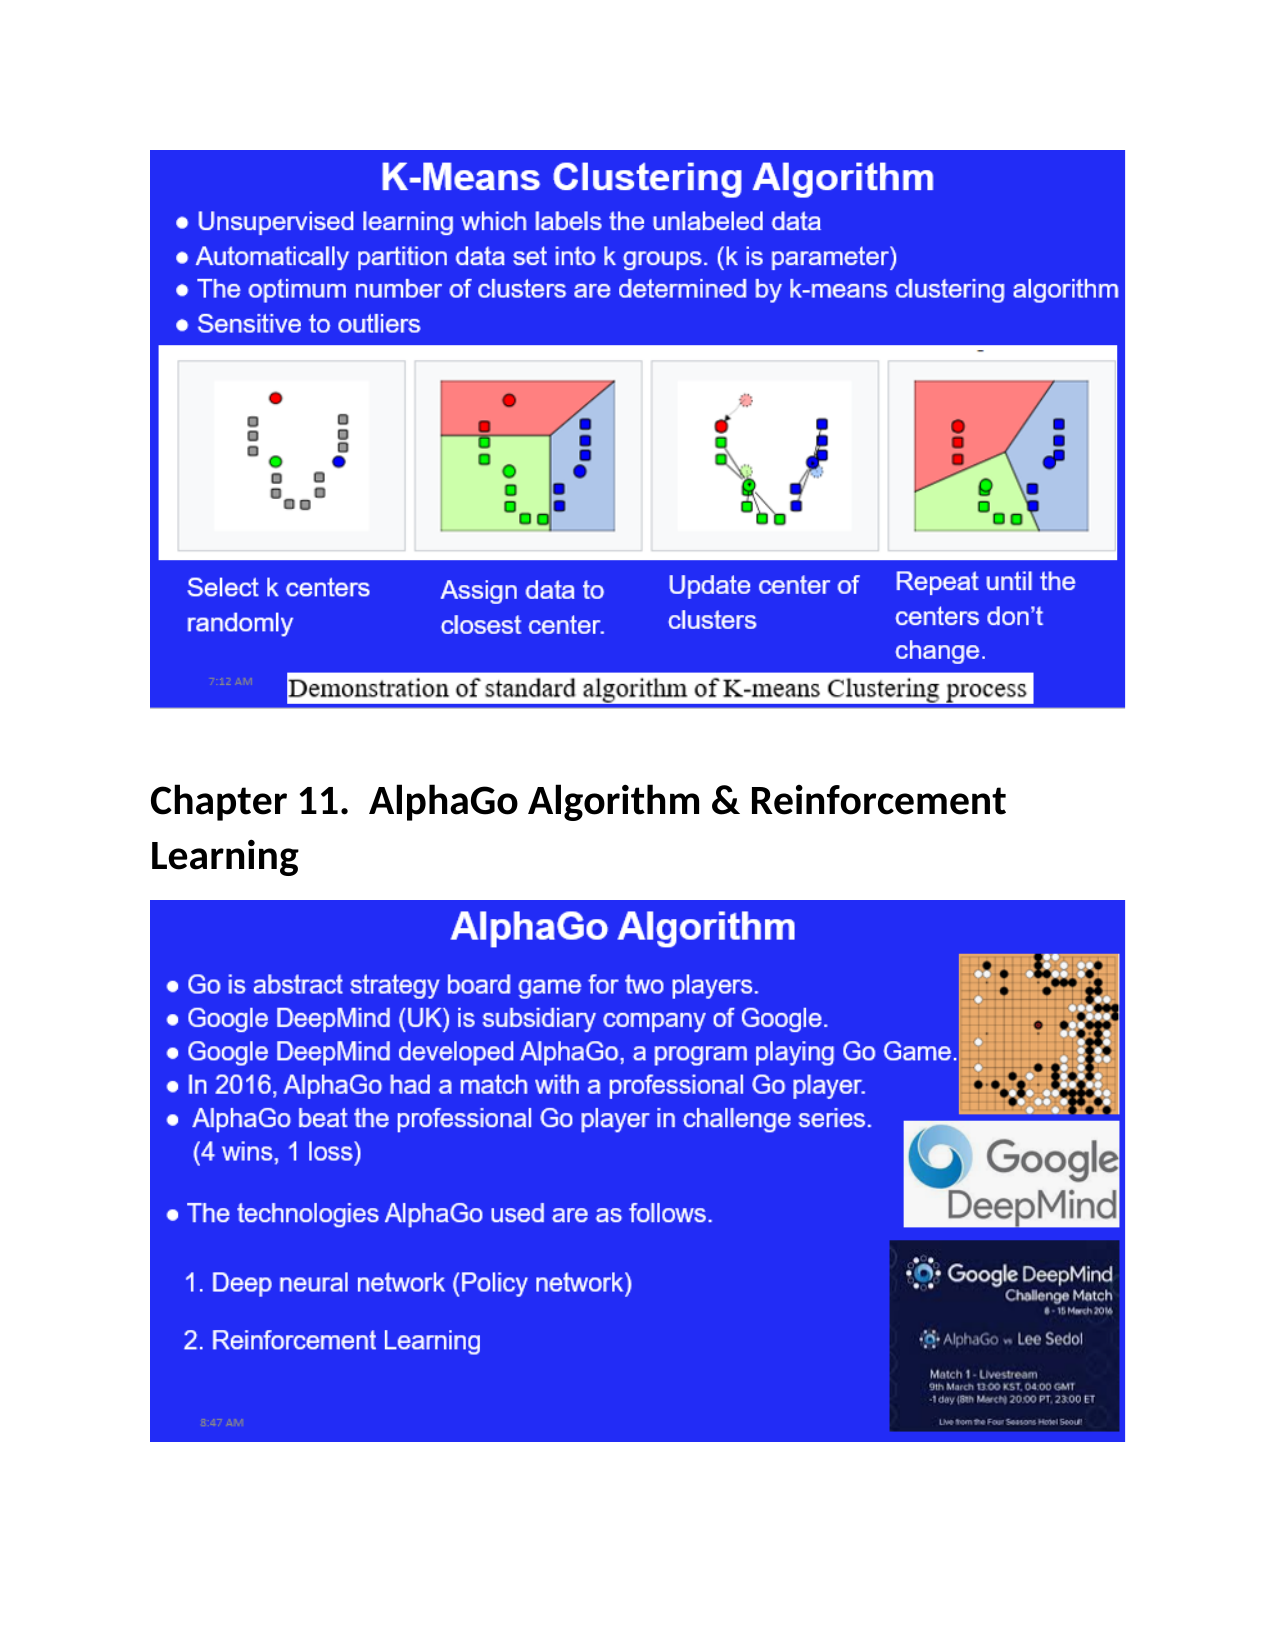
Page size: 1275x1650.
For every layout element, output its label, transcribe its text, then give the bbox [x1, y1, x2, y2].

picture [150, 900, 1125, 1442]
picture [150, 150, 1125, 709]
text Chapter 11. AlphaGo Algorithm & Reinforcement Learning [150, 774, 1125, 880]
